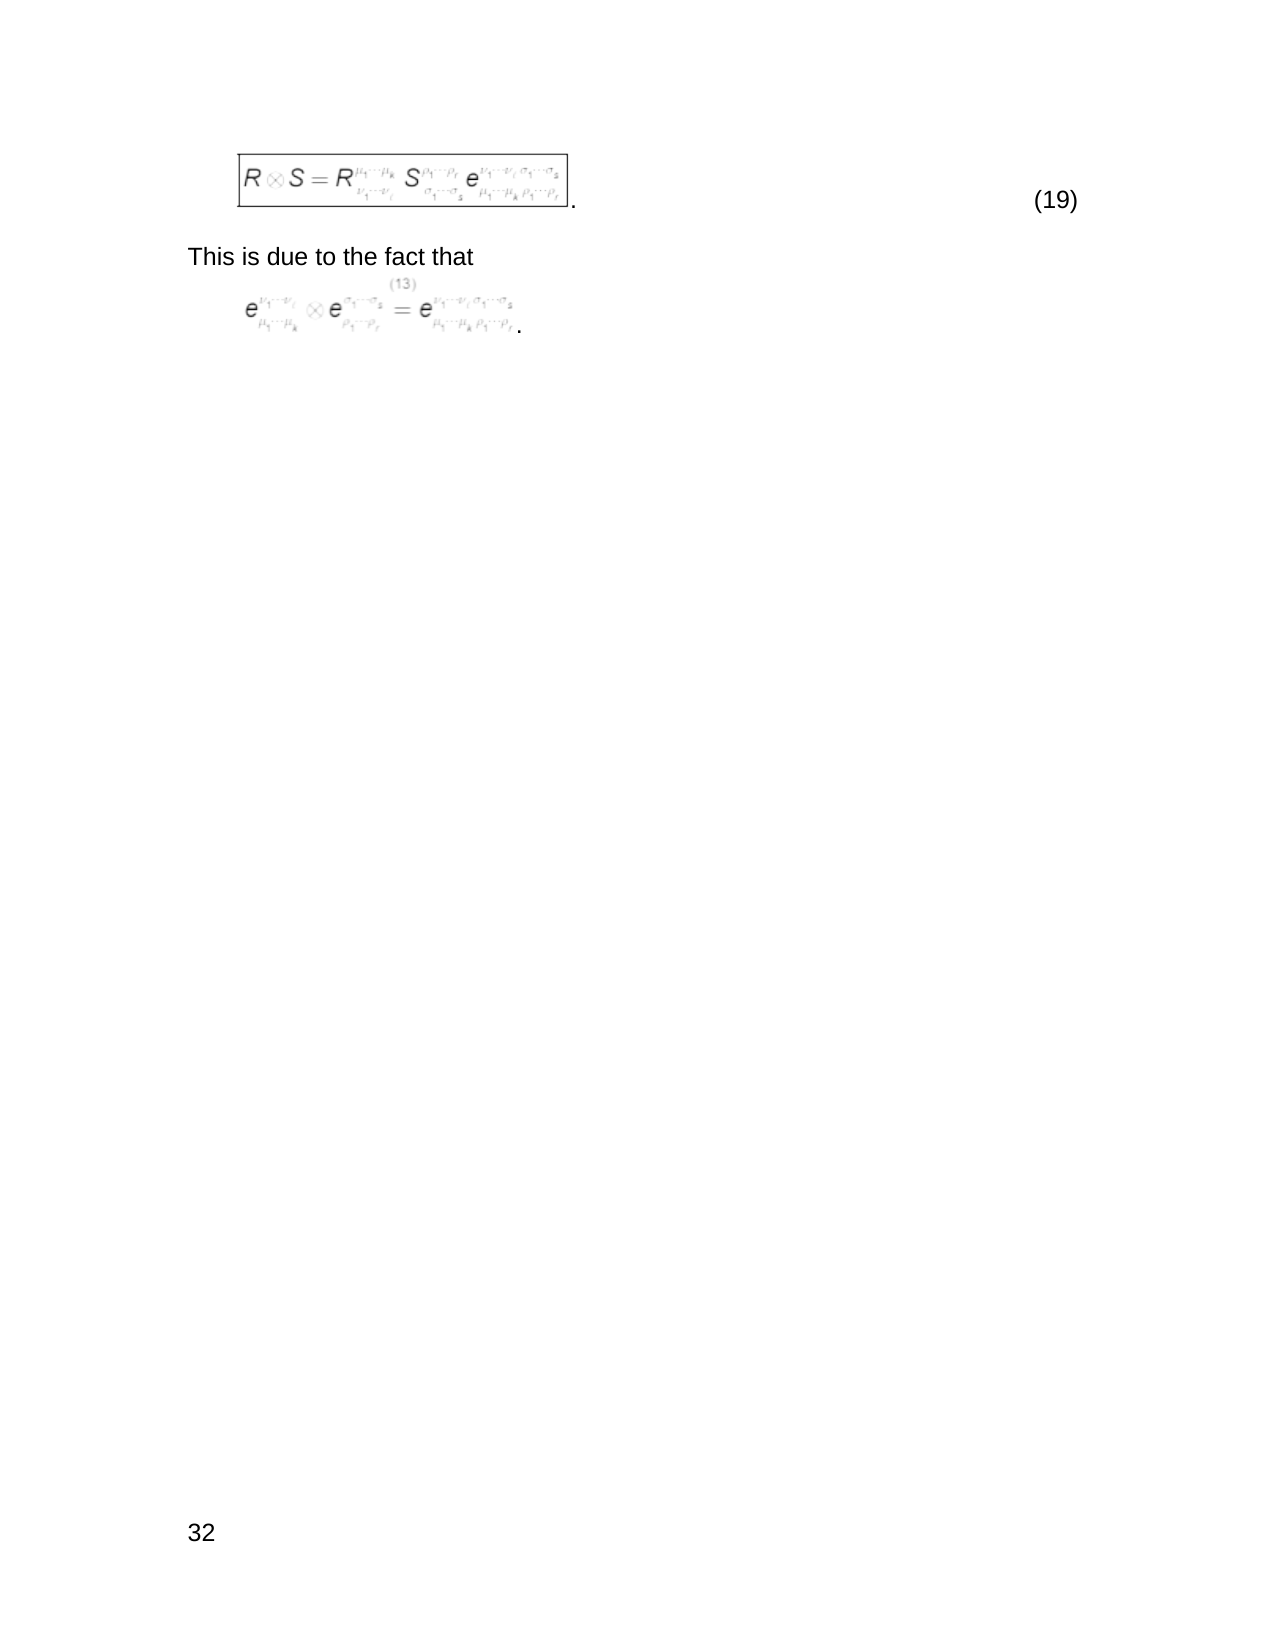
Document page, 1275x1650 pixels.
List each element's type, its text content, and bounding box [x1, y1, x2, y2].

text . [187, 271, 1087, 339]
text This is due to the fact that [187, 242, 1087, 271]
text . (19) [187, 150, 1087, 214]
